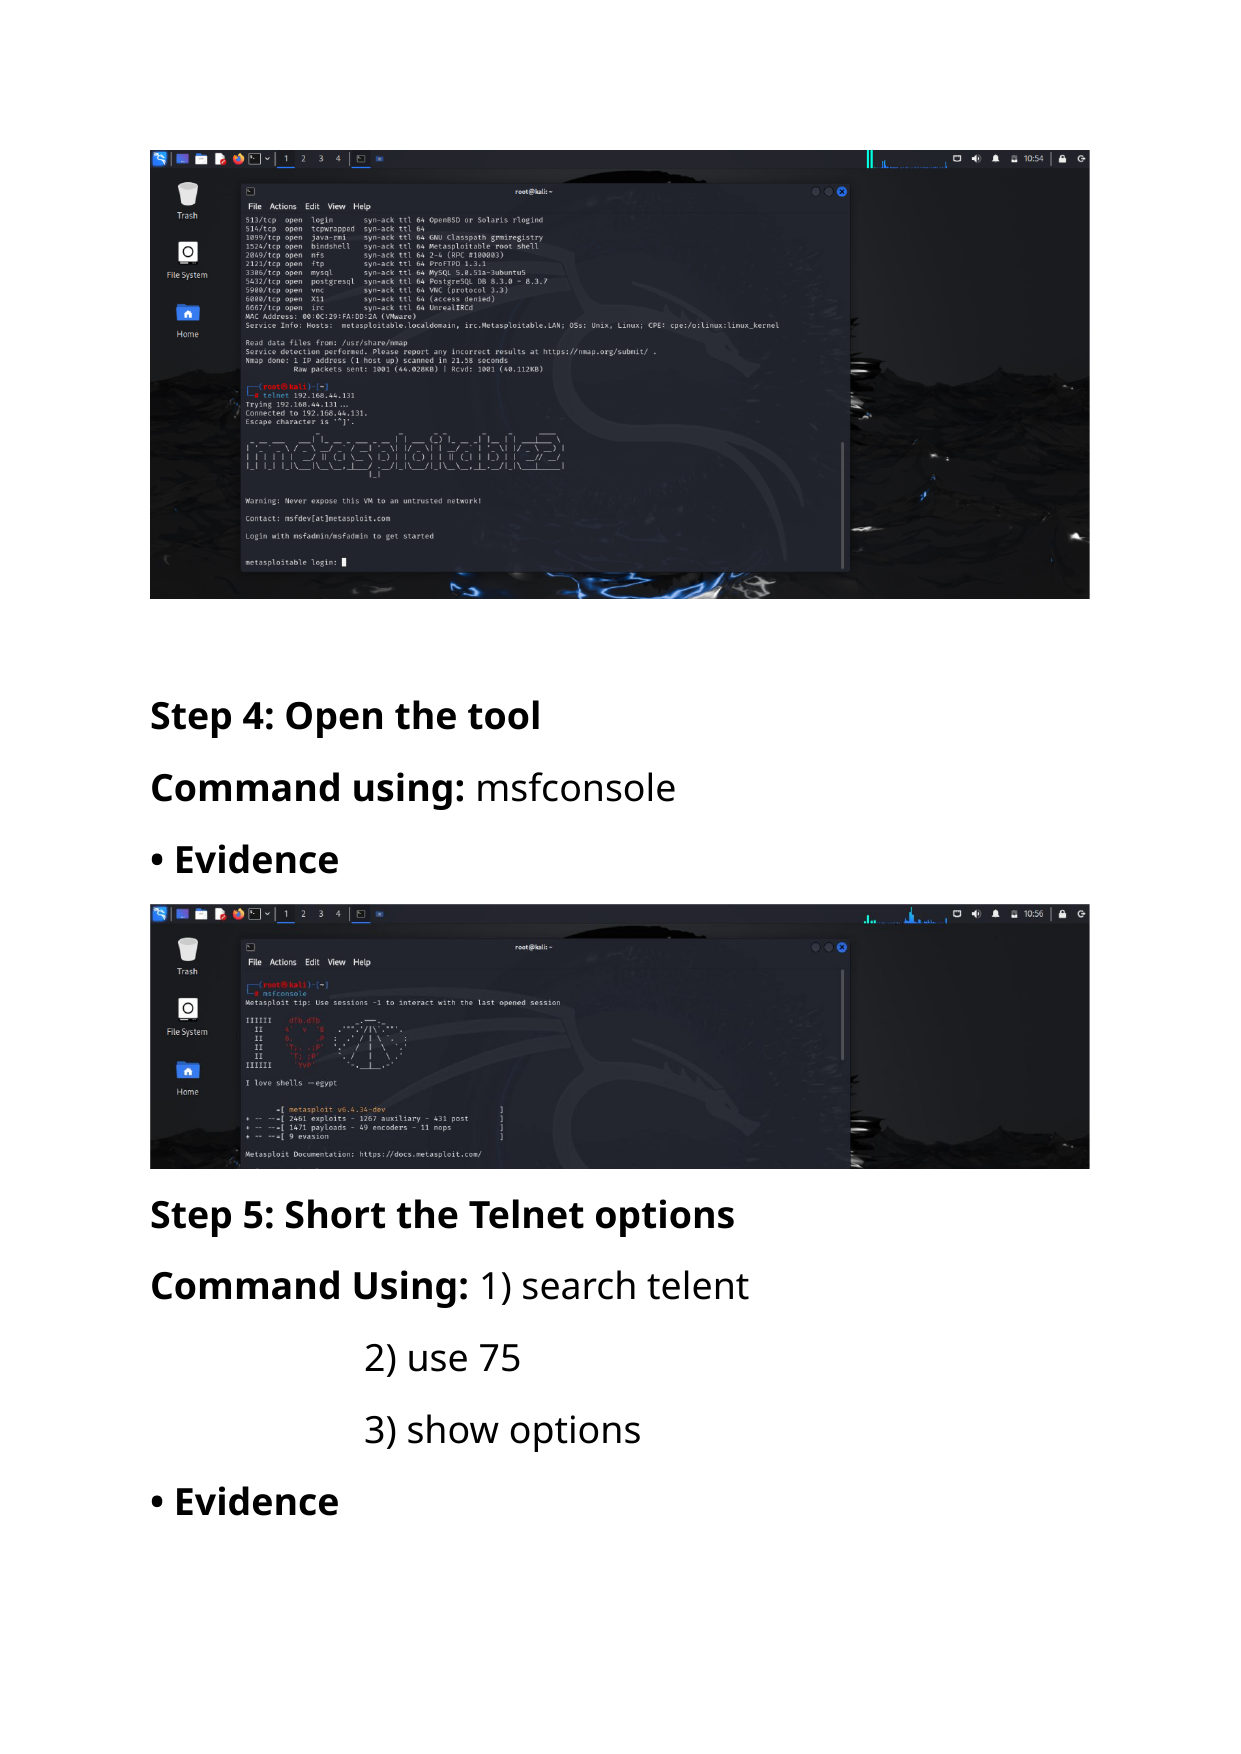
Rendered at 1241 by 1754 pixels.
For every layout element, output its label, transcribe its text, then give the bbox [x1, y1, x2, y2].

text Command Using: 1) search telent [150, 1260, 1090, 1311]
text Step 4: Open the tool [150, 689, 1090, 740]
text • Evidence [150, 1475, 1090, 1526]
text Step 5: Short the Telnet options [150, 1188, 1090, 1239]
text 2) use 75 [150, 1331, 1090, 1382]
picture [150, 904, 1090, 1169]
picture [150, 150, 1090, 599]
text 3) show options [150, 1403, 1090, 1454]
text Command using: msfconsole [150, 761, 1090, 812]
text • Evidence [150, 833, 1090, 884]
